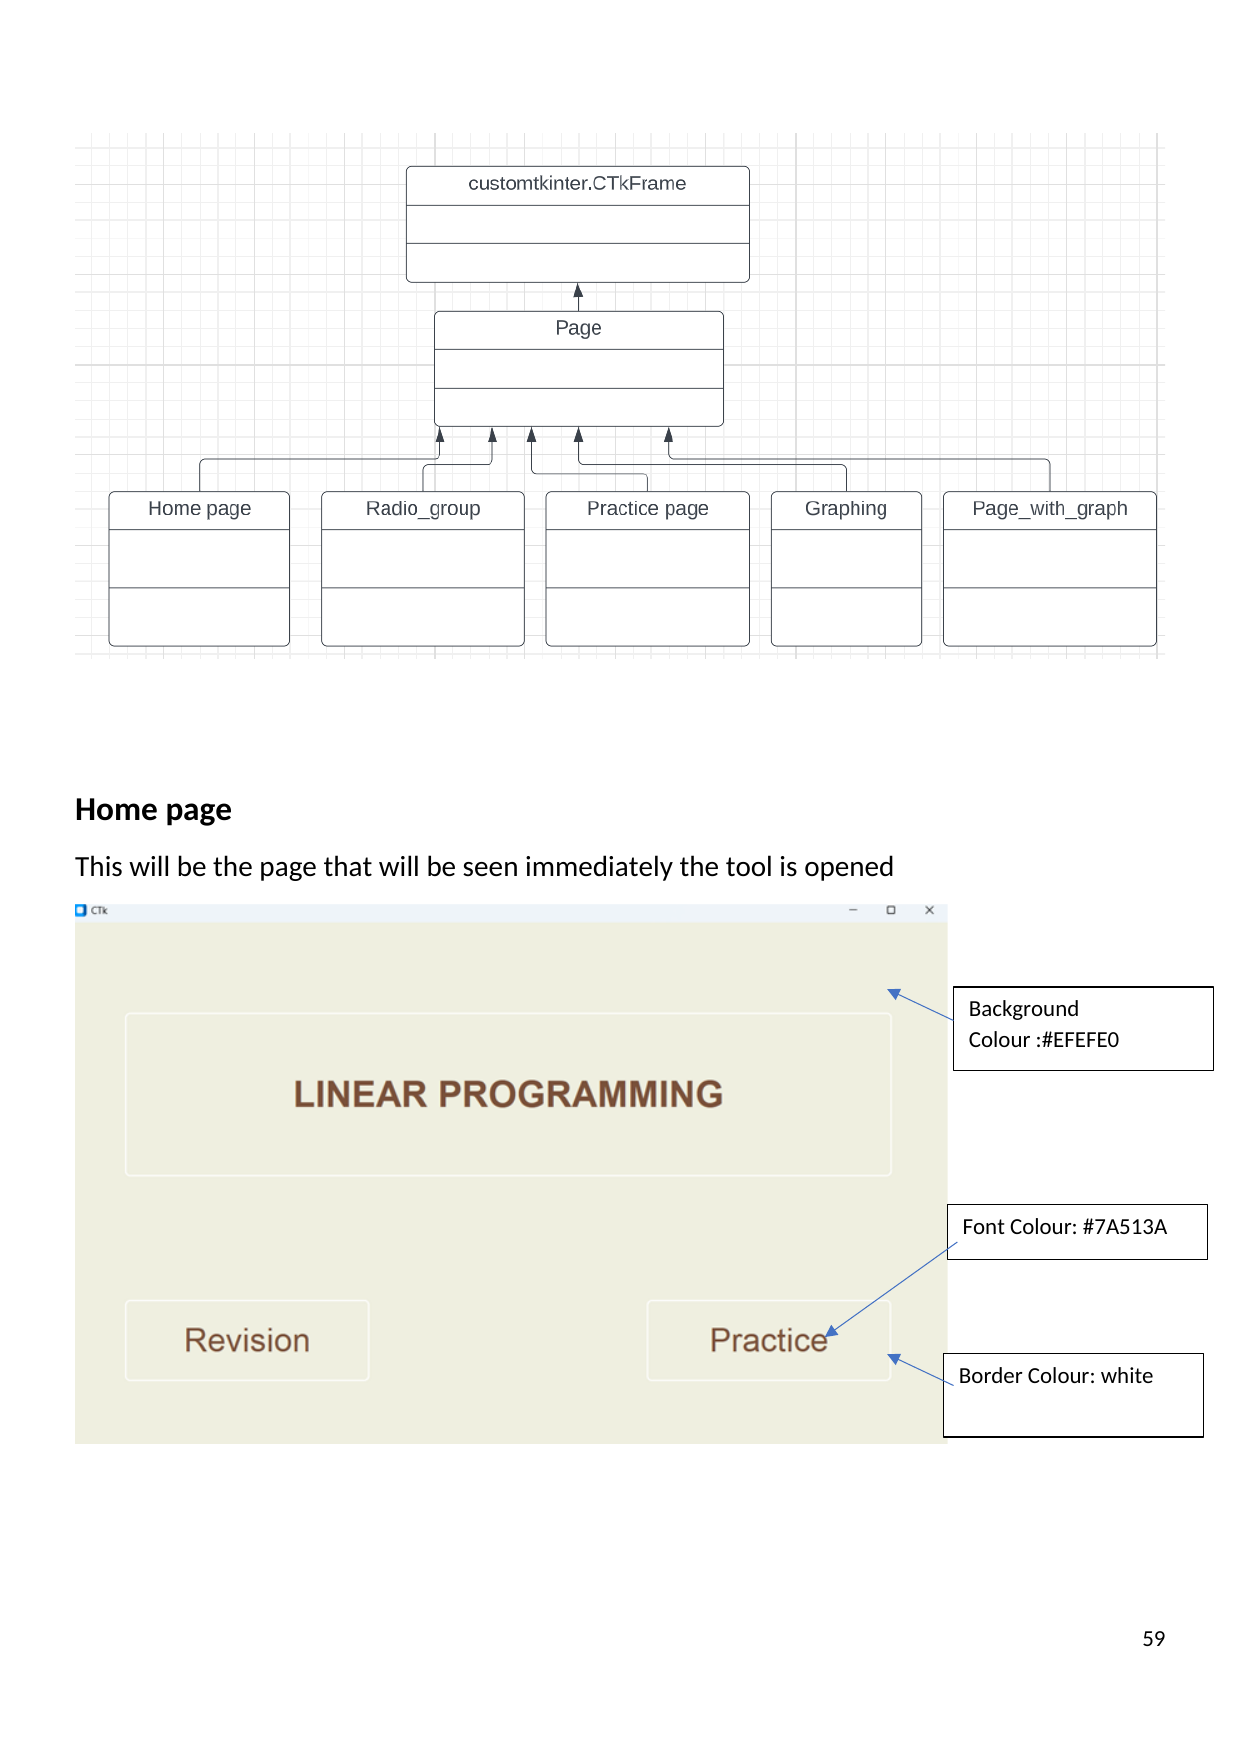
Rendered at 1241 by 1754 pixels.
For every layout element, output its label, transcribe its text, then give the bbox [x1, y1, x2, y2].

picture [75, 903, 948, 1444]
picture [75, 133, 1166, 659]
text This will be the page that will be seen immediately the tool is opened [75, 848, 1165, 884]
text Home page [75, 787, 1165, 828]
